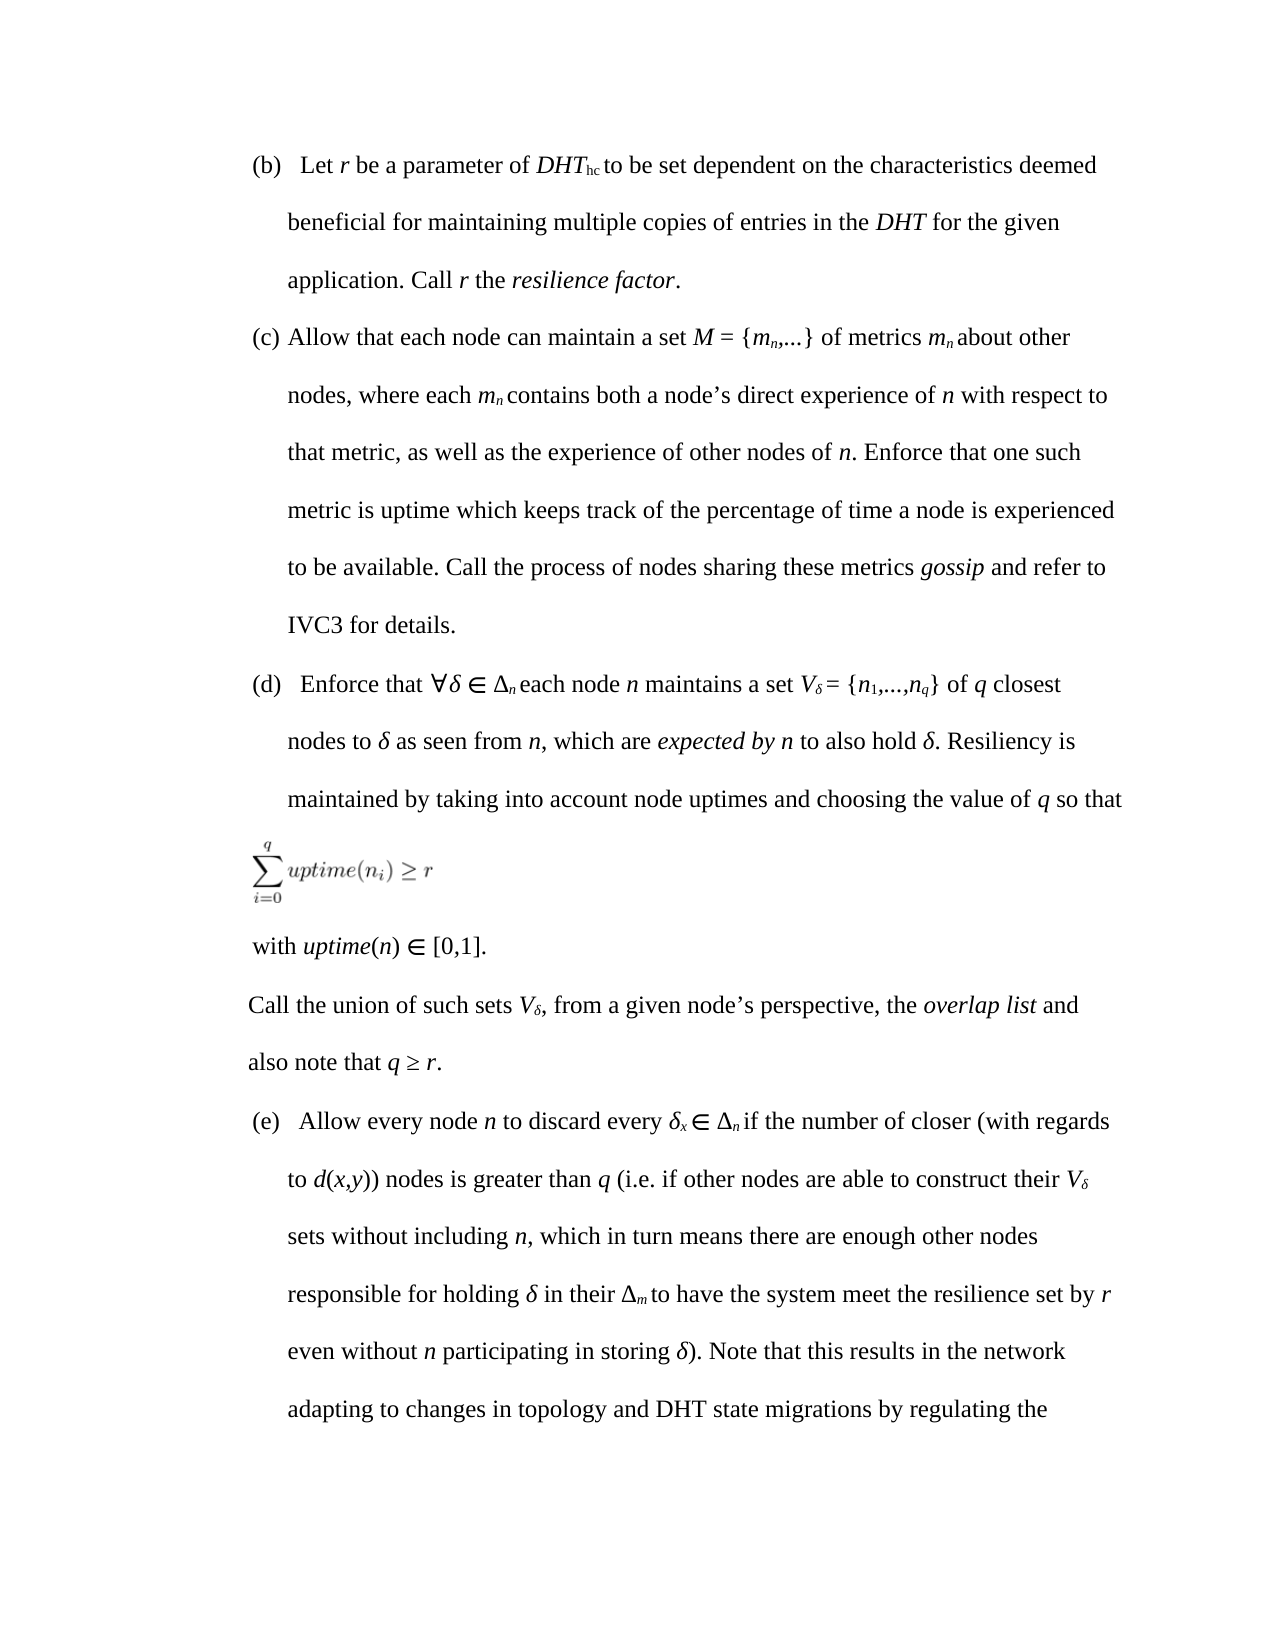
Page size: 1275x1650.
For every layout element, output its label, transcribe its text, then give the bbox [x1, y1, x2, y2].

text Call the union of such sets Vδ, from a given node’s perspective, the overlap list and also note that q r. [248, 990, 1125, 1076]
text (b) Let r be a parameter of DHThc to be set dependent on the characteristics deemed beneficial for maintaining multiple copies of entries in the DHT for the given application. Call r the resilience factor. [252, 150, 1125, 294]
text δ n each node n maintains a set Vδ = {n1,...,nq} of q closest nodes to δ as seen from n, which are expected by n to also hold δ. Resiliency is maintained by taking into account node uptimes and choosing the value of q so that [252, 667, 1125, 813]
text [252, 1105, 1125, 1422]
text with uptime(n,1]. [252, 929, 1125, 959]
text (c) Allow that each node can maintain a set M = {mn,...} of metrics mn about other nodes, where each mn contains both a node’s direct experience of n with respect to that metric, as well as the experience of other nodes of n. Enforce that one such metric is uptime which keeps track of the percentage of time a node is experienced to be available. Call the process of nodes sharing these metrics gossip and refer to IVC3 for details. [252, 322, 1125, 639]
picture [252, 841, 433, 903]
